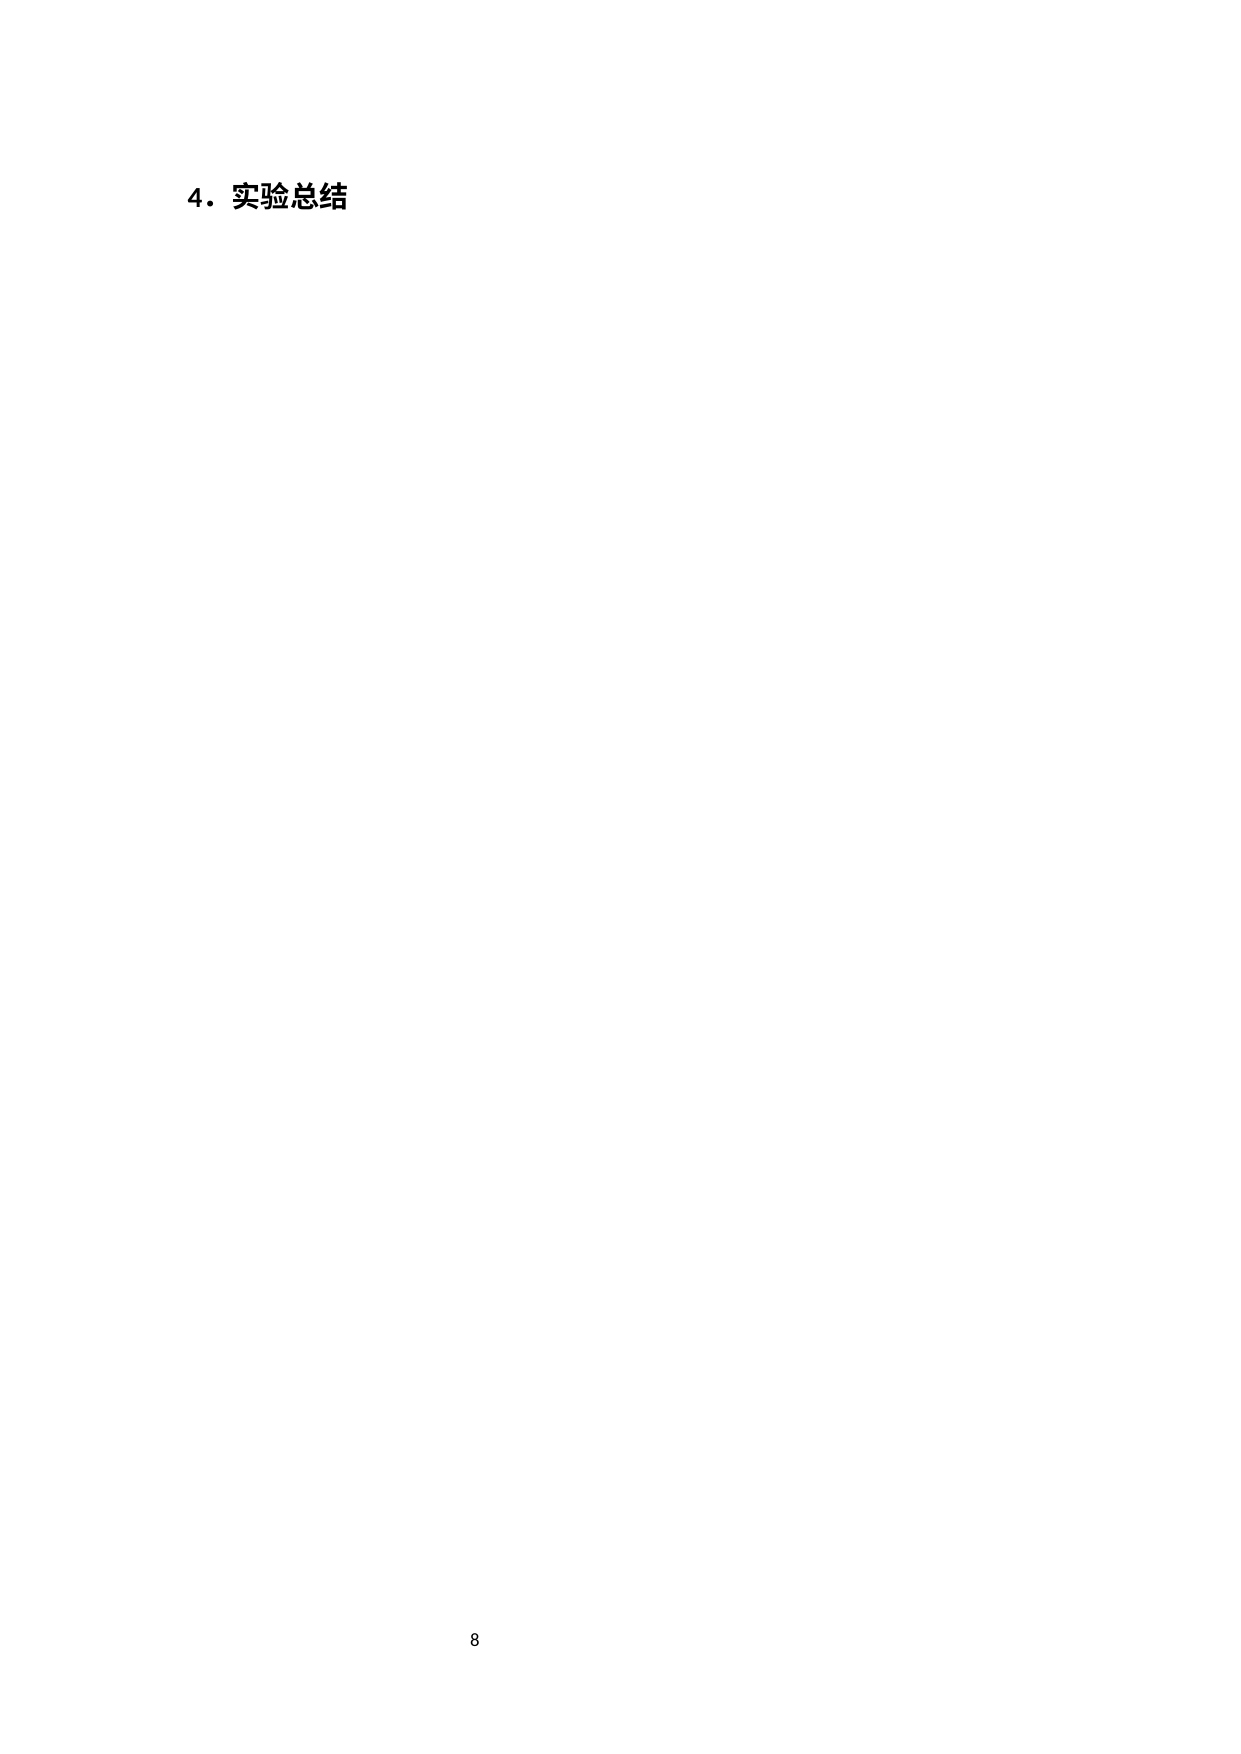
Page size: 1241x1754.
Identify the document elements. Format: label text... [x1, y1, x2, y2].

subtitle 实验总结 [187, 162, 1053, 227]
